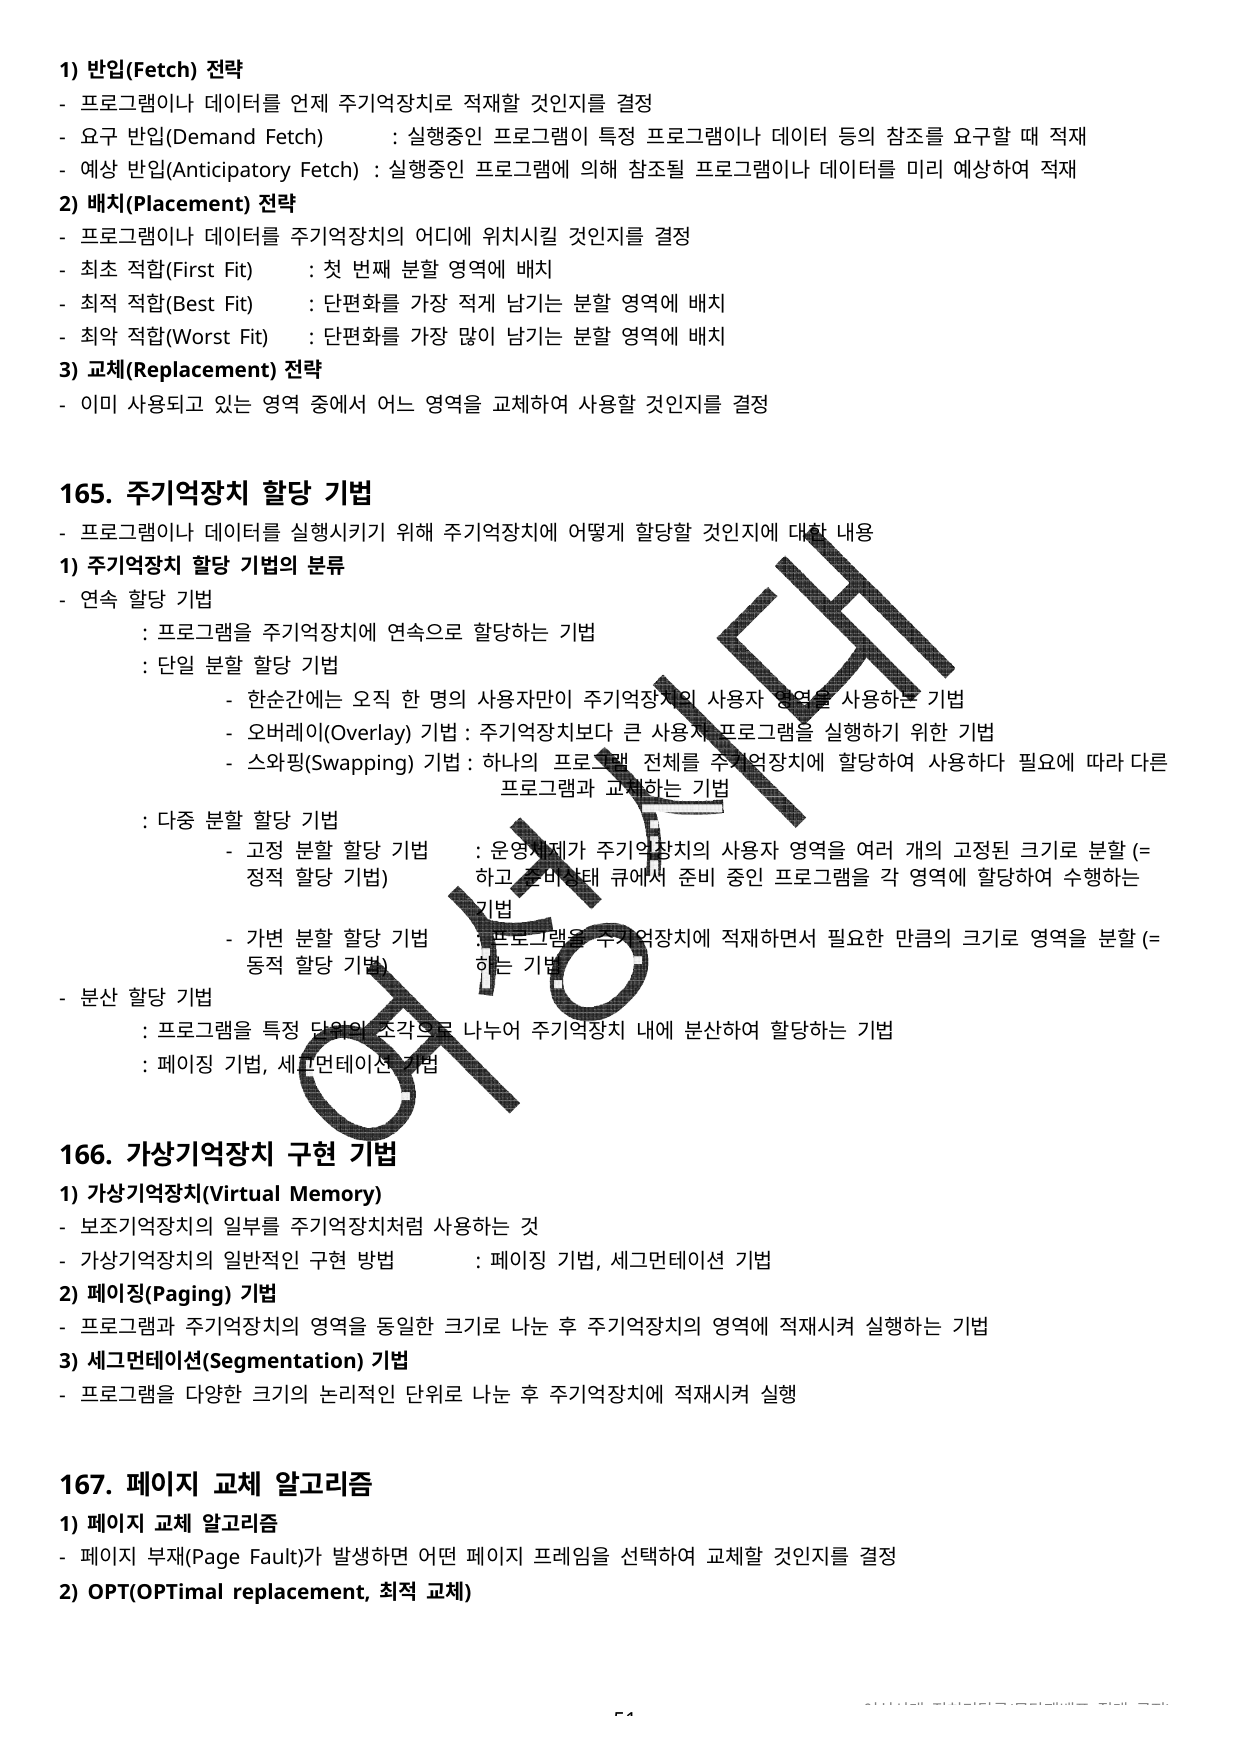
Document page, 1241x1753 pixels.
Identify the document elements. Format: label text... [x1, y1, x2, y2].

list 이미 사용되고 있는 영역 중에서 어느 영역을 교체하여 사용할 것인지를 결정 [59, 384, 1192, 419]
list 요구 반입(Demand Fetch) : 실행중인 프로그램이 특정 프로그램이나 데이터 등의 참조를 요구할 때 적재 [59, 118, 1192, 151]
list 연속 할당 기법 [59, 581, 1192, 614]
list 고정 분할 할당 기법 : 운영체제가 주기억장치의 사용자 영역을 여러 개의 고정된 크기로 분할 (= 정적 할당 기법) 하고 준비상태 큐에서 준비 중인 프로그램을 각 영역에 할당하여 수행하는 [226, 836, 1181, 891]
list 최적 적합(Best Fit) : 단편화를 가장 적게 남기는 분할 영역에 배치 [59, 284, 1192, 318]
subtitle 반입(Fetch) 전략 [59, 49, 1192, 84]
text 기법 [475, 891, 1192, 923]
list 스와핑(Swapping) 기법 : 하나의 프로그램 전체를 주기억장치에 할당하여 사용하다 필요에 따라 다른 프로그램과 교체하는 기법 [226, 748, 1181, 803]
list 최초 적합(First Fit) : 첫 번째 분할 영역에 배치 [59, 251, 1192, 284]
list 보조기억장치의 일부를 주기억장치처럼 사용하는 것 [59, 1208, 1192, 1241]
subtitle 페이지 교체 알고리즘 [59, 1504, 1192, 1538]
list 예상 반입(Anticipatory Fetch) : 실행중인 프로그램에 의해 참조될 프로그램이나 데이터를 미리 예상하여 적재 [59, 151, 1192, 184]
list 페이지 부재(Page Fault)가 발생하면 어떤 페이지 프레임을 선택하여 교체할 것인지를 결정 [59, 1538, 1192, 1571]
text : 다중 분할 할당 기법 [142, 803, 1192, 835]
subtitle 페이징(Paging) 기법 [59, 1275, 1192, 1308]
picture [298, 1080, 955, 1127]
list 오버레이(Overlay) 기법 : 주기억장치보다 큰 사용자 프로그램을 실행하기 위한 기법 [226, 714, 1192, 747]
subtitle 페이지 교체 알고리즘 [59, 1457, 1192, 1504]
list 프로그램이나 데이터를 실행시키기 위해 주기억장치에 어떻게 할당할 것인지에 대한 내용 [59, 513, 1192, 547]
subtitle 배치(Placement) 전략 [59, 184, 1192, 218]
list 프로그램을 다양한 크기의 논리적인 단위로 나눈 후 주기억장치에 적재시켜 실행 [59, 1375, 1192, 1410]
text : 페이징 기법, 세그먼테이션 기법 [142, 1045, 1192, 1080]
text : 프로그램을 특정 단위의 조각으로 나누어 주기억장치 내에 분산하여 할당하는 기법 [142, 1012, 1192, 1045]
text : 단일 분할 할당 기법 [142, 647, 1192, 681]
list 프로그램과 주기억장치의 영역을 동일한 크기로 나눈 후 주기억장치의 영역에 적재시켜 실행하는 기법 [59, 1308, 1192, 1341]
list 프로그램이나 데이터를 주기억장치의 어디에 위치시킬 것인지를 결정 [59, 218, 1192, 251]
list 최악 적합(Worst Fit) : 단편화를 가장 많이 남기는 분할 영역에 배치 [59, 318, 1192, 351]
subtitle OPT(OPTimal replacement, 최적 교체) [59, 1571, 1192, 1606]
subtitle 1) 주기억장치 할당 기법의 분류 [59, 547, 1192, 581]
subtitle 가상기억장치(Virtual Memory) [59, 1174, 1192, 1208]
list 분산 할당 기법 [59, 979, 1192, 1012]
list 가상기억장치의 일반적인 구현 방법 : 페이징 기법, 세그먼테이션 기법 [59, 1241, 1192, 1275]
subtitle 가상기억장치 구현 기법 [59, 1127, 1192, 1174]
list 가변 분할 할당 기법 : 프로그램을 주기억장치에 적재하면서 필요한 만큼의 크기로 영역을 분할 (= 동적 할당 기법) 하는 기법 [226, 924, 1181, 979]
subtitle 주기억장치 할당 기법 [59, 466, 1192, 513]
list 프로그램이나 데이터를 언제 주기억장치로 적재할 것인지를 결정 [59, 84, 1192, 118]
subtitle 교체(Replacement) 전략 [59, 351, 1192, 384]
subtitle 세그먼테이션(Segmentation) 기법 [59, 1341, 1192, 1375]
text : 프로그램을 주기억장치에 연속으로 할당하는 기법 [142, 614, 1192, 647]
picture [298, 891, 955, 924]
list 한순간에는 오직 한 명의 사용자만이 주기억장치의 사용자 영역을 사용하는 기법 [226, 681, 1192, 714]
